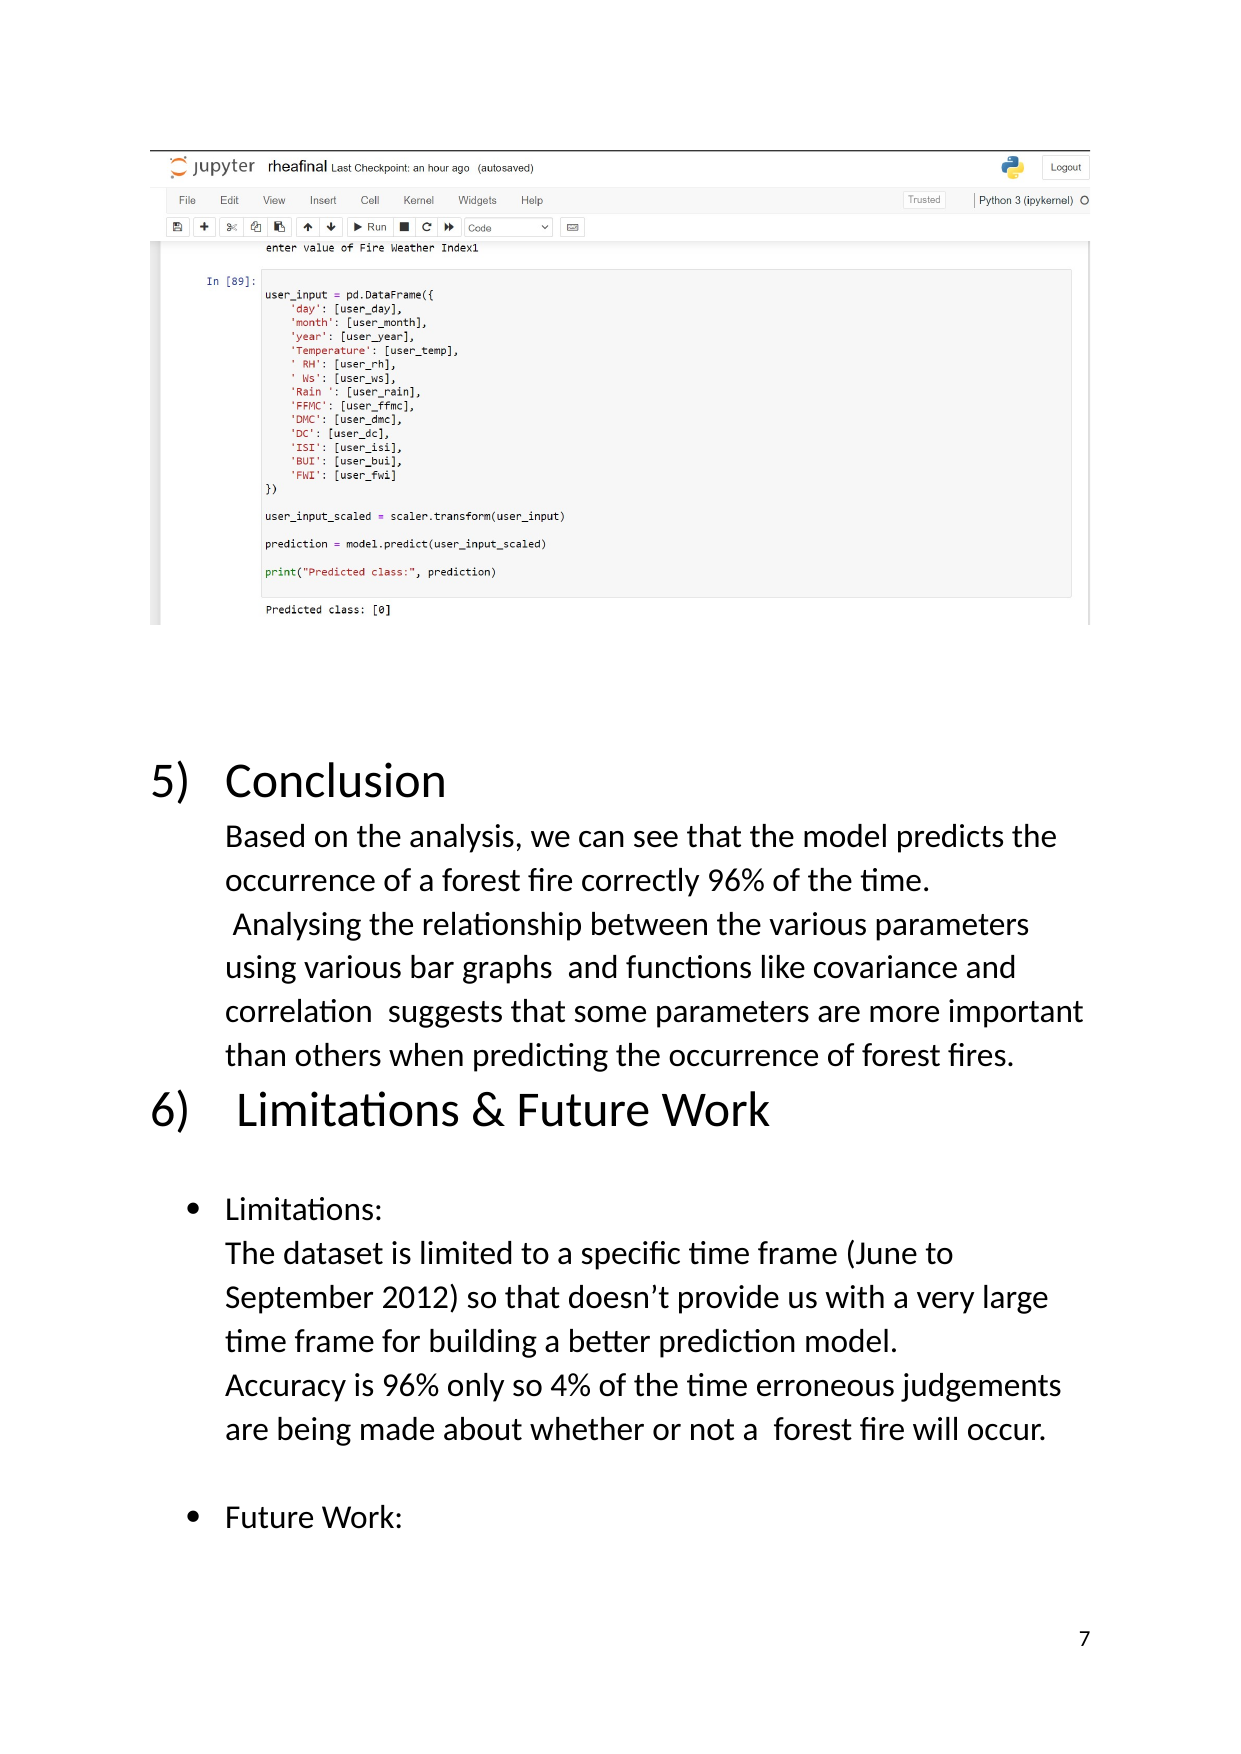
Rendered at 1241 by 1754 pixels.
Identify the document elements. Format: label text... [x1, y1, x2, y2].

list Future Work: [187, 1496, 1090, 1537]
list Limitations & Future Work [150, 1078, 1090, 1139]
list Accuracy is 96% only so 4% of the time erroneous judgements are being made about whether or not a forest fire will occur. [225, 1364, 1090, 1449]
list Conclusion [150, 749, 1090, 810]
list Limitations: [187, 1188, 1090, 1229]
picture [150, 150, 1091, 625]
list Analysing the relationship between the various parameters using various bar graphs and functions like covariance and correlation suggests that some parameters are more important than others when predicting the occurrence of forest fires. [225, 902, 1090, 1075]
list Based on the analysis, we can see that the model predicts the occurrence of a forest fire correctly 96% of the time. [225, 814, 1090, 899]
list The dataset is limited to a specific time frame (June to September 2012) so that doesn’t provide us with a very large time frame for building a better prediction model. [225, 1232, 1090, 1361]
